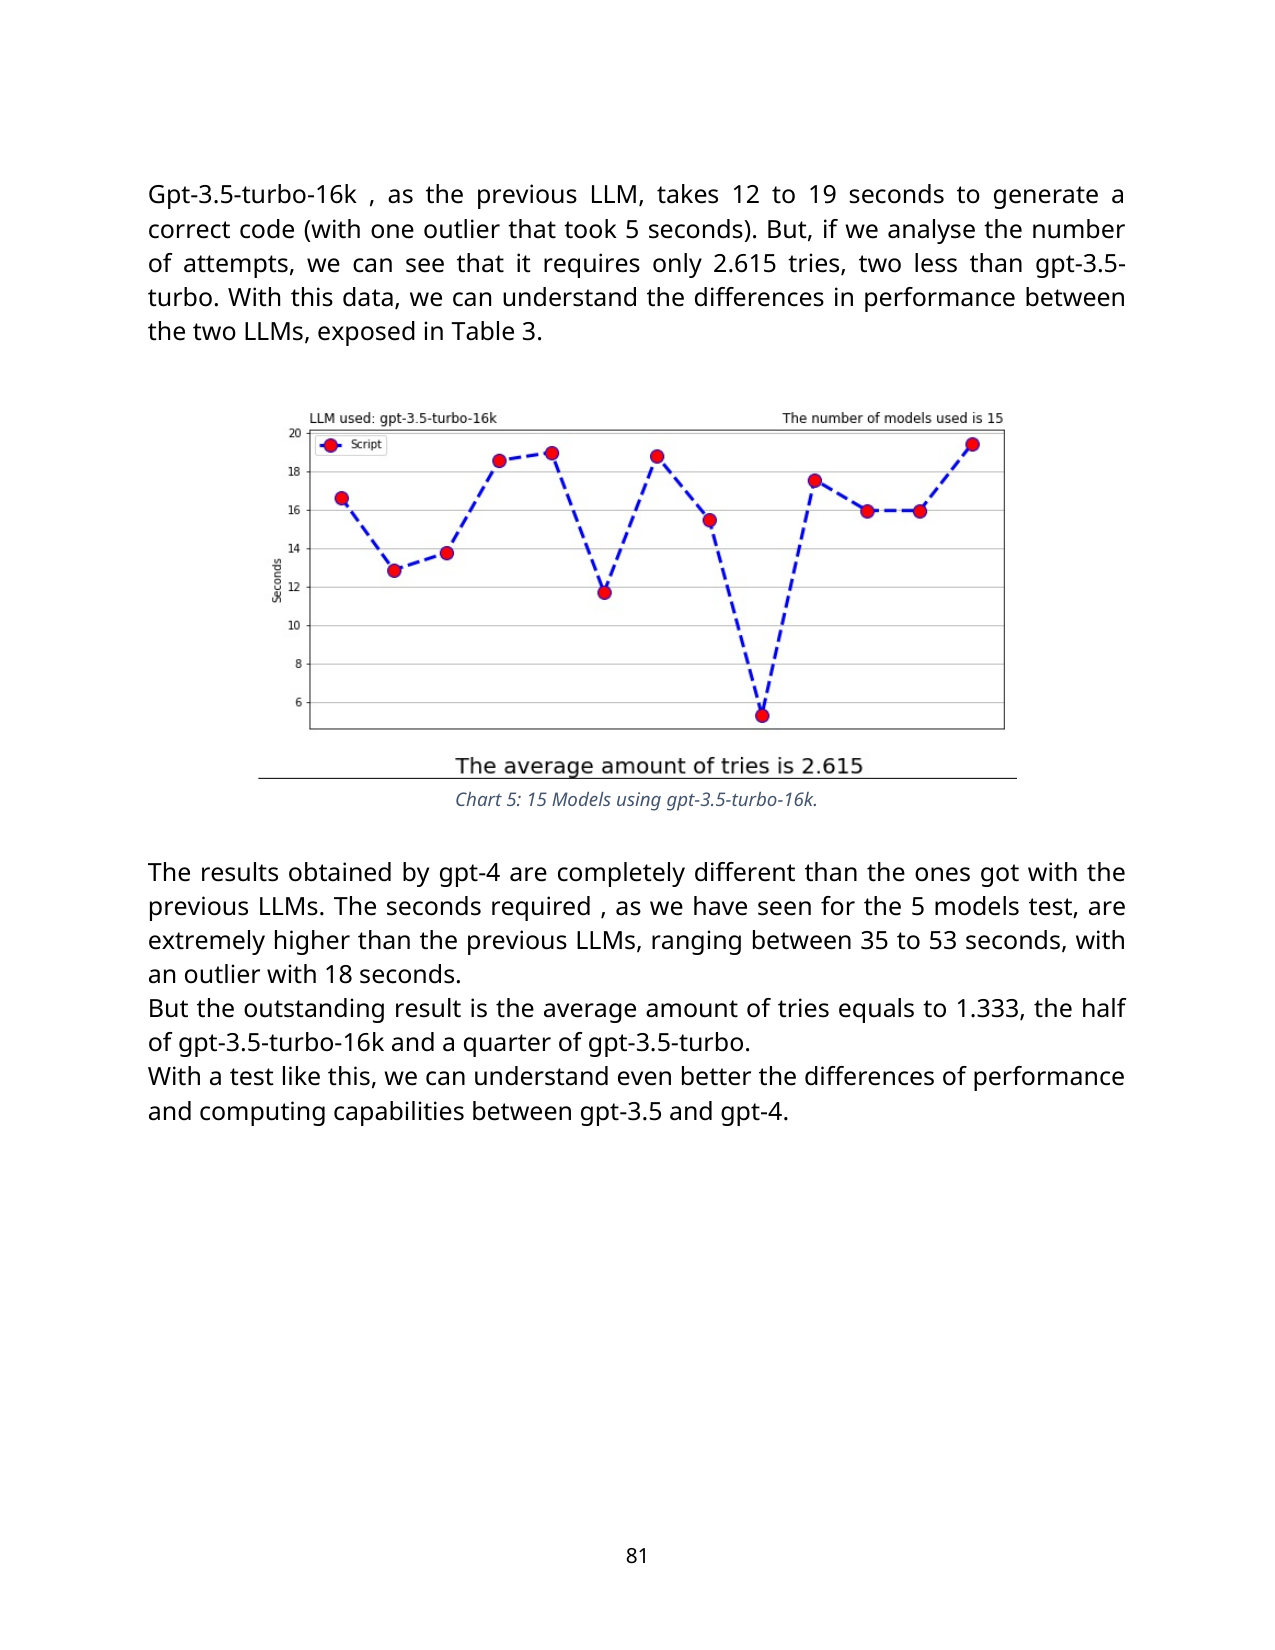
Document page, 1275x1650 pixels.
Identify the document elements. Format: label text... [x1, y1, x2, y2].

text The results obtained by gpt-4 are completely different than the ones got with the previous LLMs. The seconds required , as we have seen for the 5 models test, are extremely higher than the previous LLMs, ranging between 35 to 53 seconds, with an outlier with 18 seconds. [148, 855, 1127, 991]
text With a test like this, we can understand even better the differences of performance and computing capabilities between gpt-3.5 and gpt-4. [148, 1059, 1127, 1127]
picture [258, 390, 1017, 779]
text But the outstanding result is the average amount of tries equals to 1.333, the half of gpt-3.5-turbo-16k and a quarter of gpt-3.5-turbo. [148, 991, 1127, 1059]
text Chart 5: 15 Models using gpt-3.5-turbo-16k. [148, 787, 1127, 812]
text Gpt-3.5-turbo-16k , as the previous LLM, takes 12 to 19 seconds to generate a correct code (with one outlier that took 5 seconds). But, if we analyse the number of attempts, we can see that it requires only 2.615 tries, two less than gpt-3.5-turbo. With this data, we can understand the differences in performance between the two LLMs, exposed in Table 3. [148, 177, 1127, 347]
